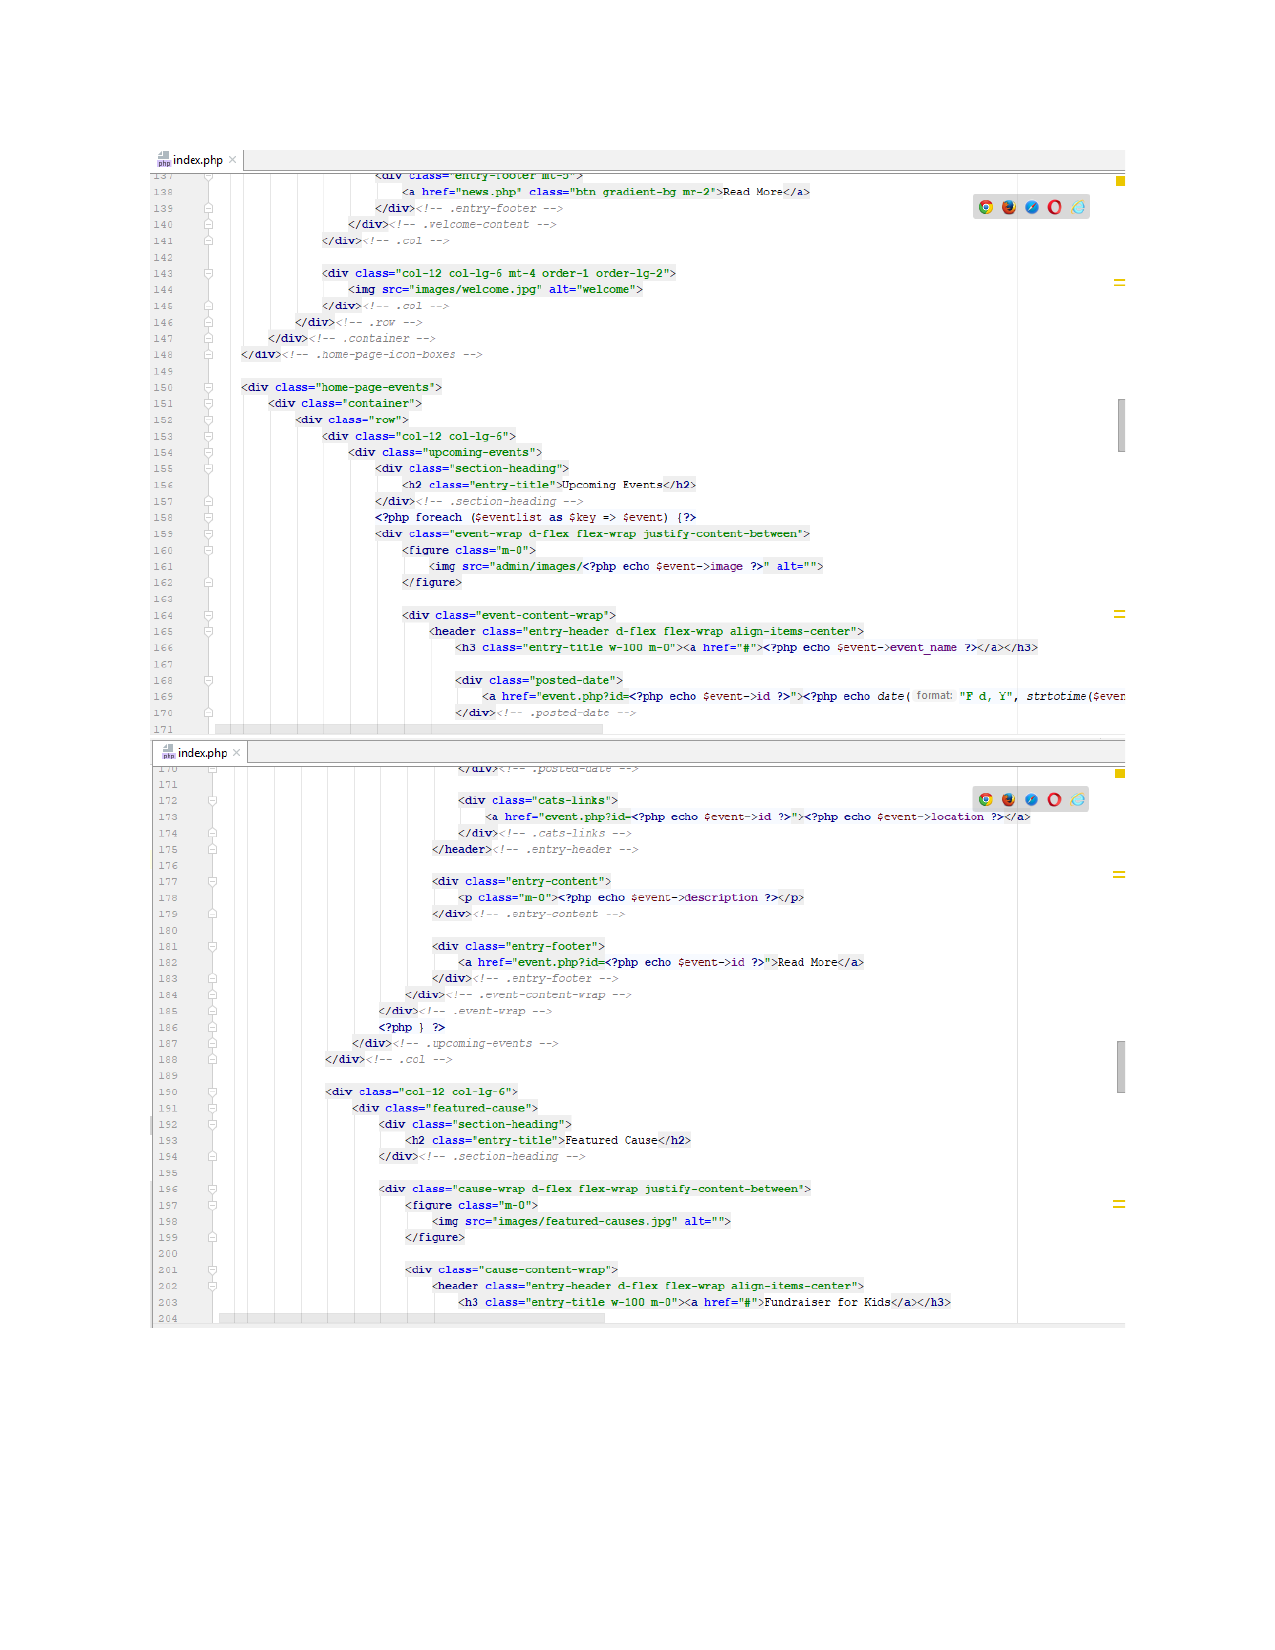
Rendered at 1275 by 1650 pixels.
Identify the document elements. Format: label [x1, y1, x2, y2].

picture [150, 150, 1125, 735]
picture [150, 738, 1125, 1328]
